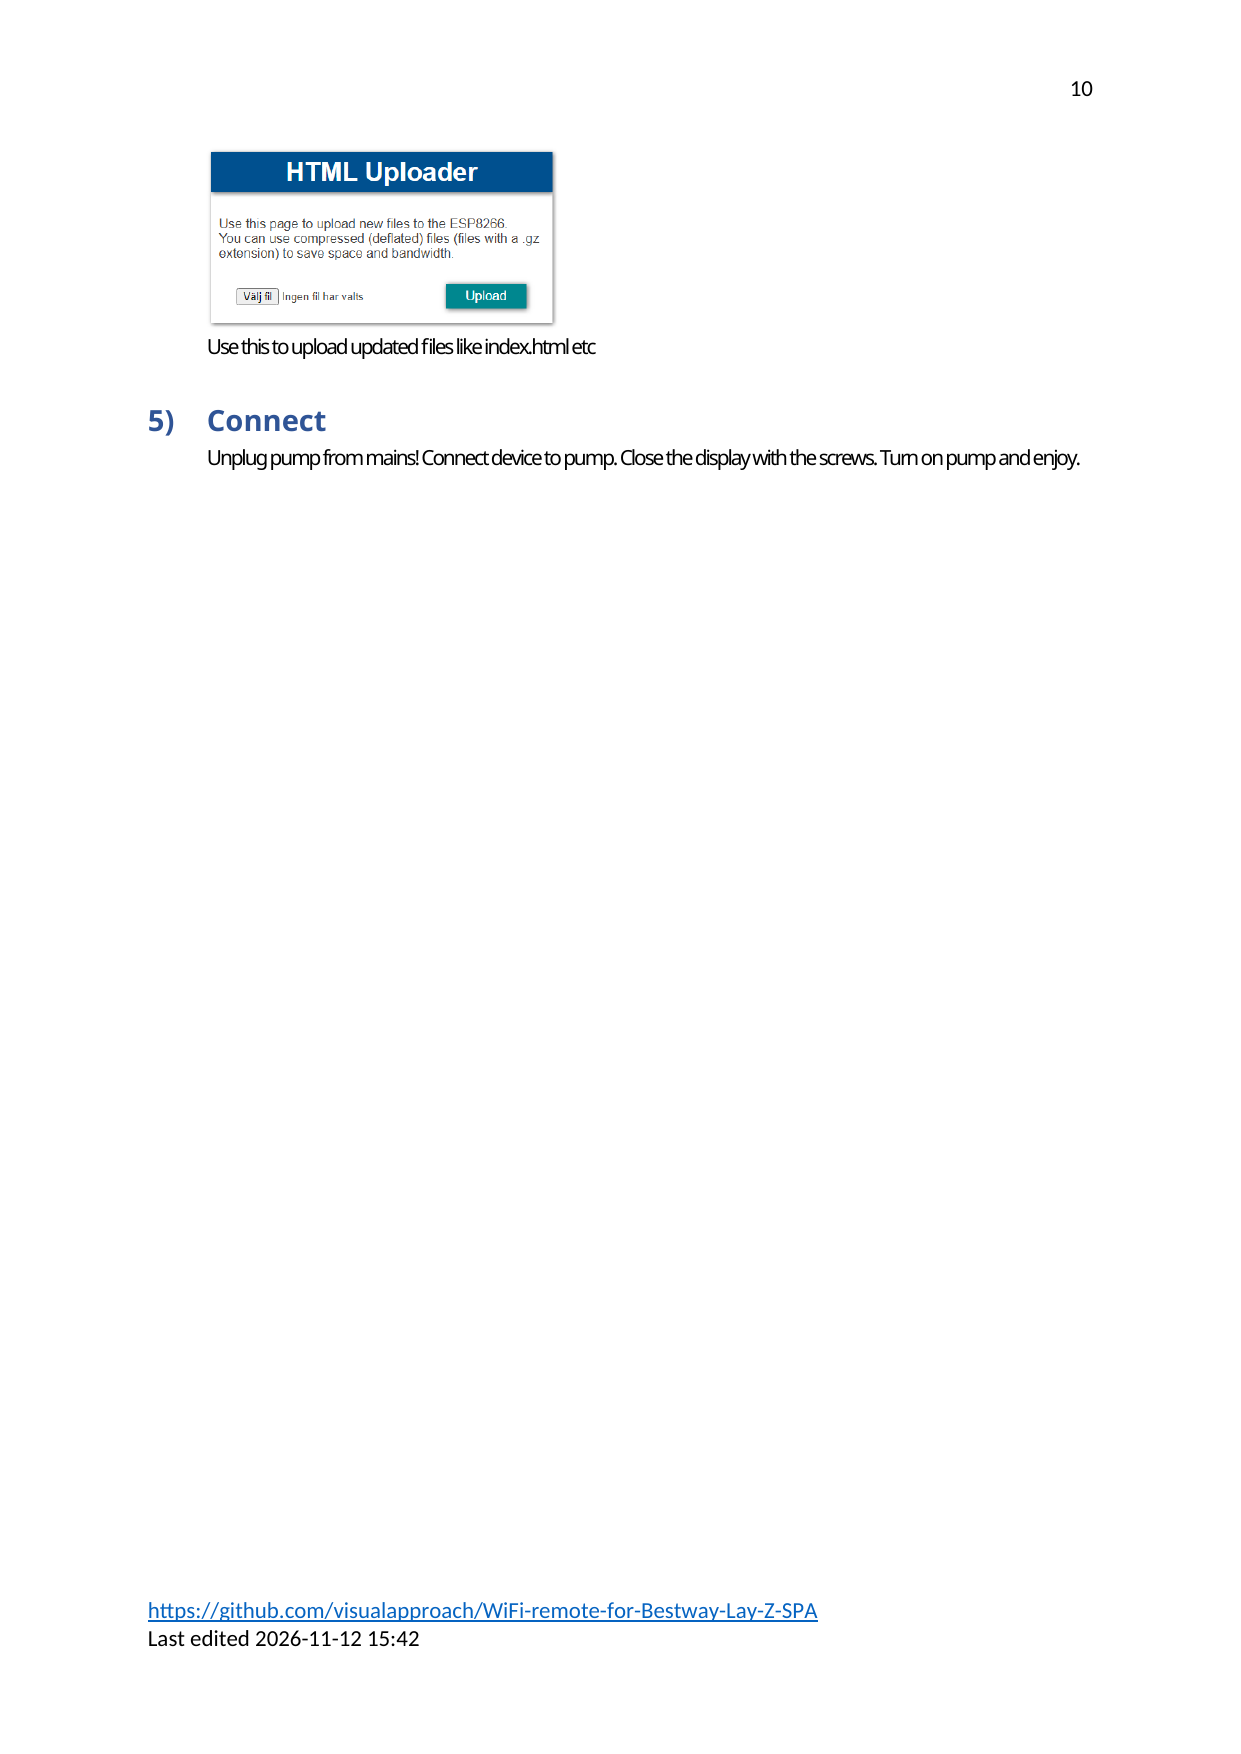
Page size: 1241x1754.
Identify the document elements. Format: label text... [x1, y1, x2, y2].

subtitle Connect [148, 401, 1093, 440]
picture [206, 147, 561, 331]
text Unplug pump from mains! Connect device to pump. Close the display with the screws. Turn on pump and enjoy. [207, 443, 1093, 472]
